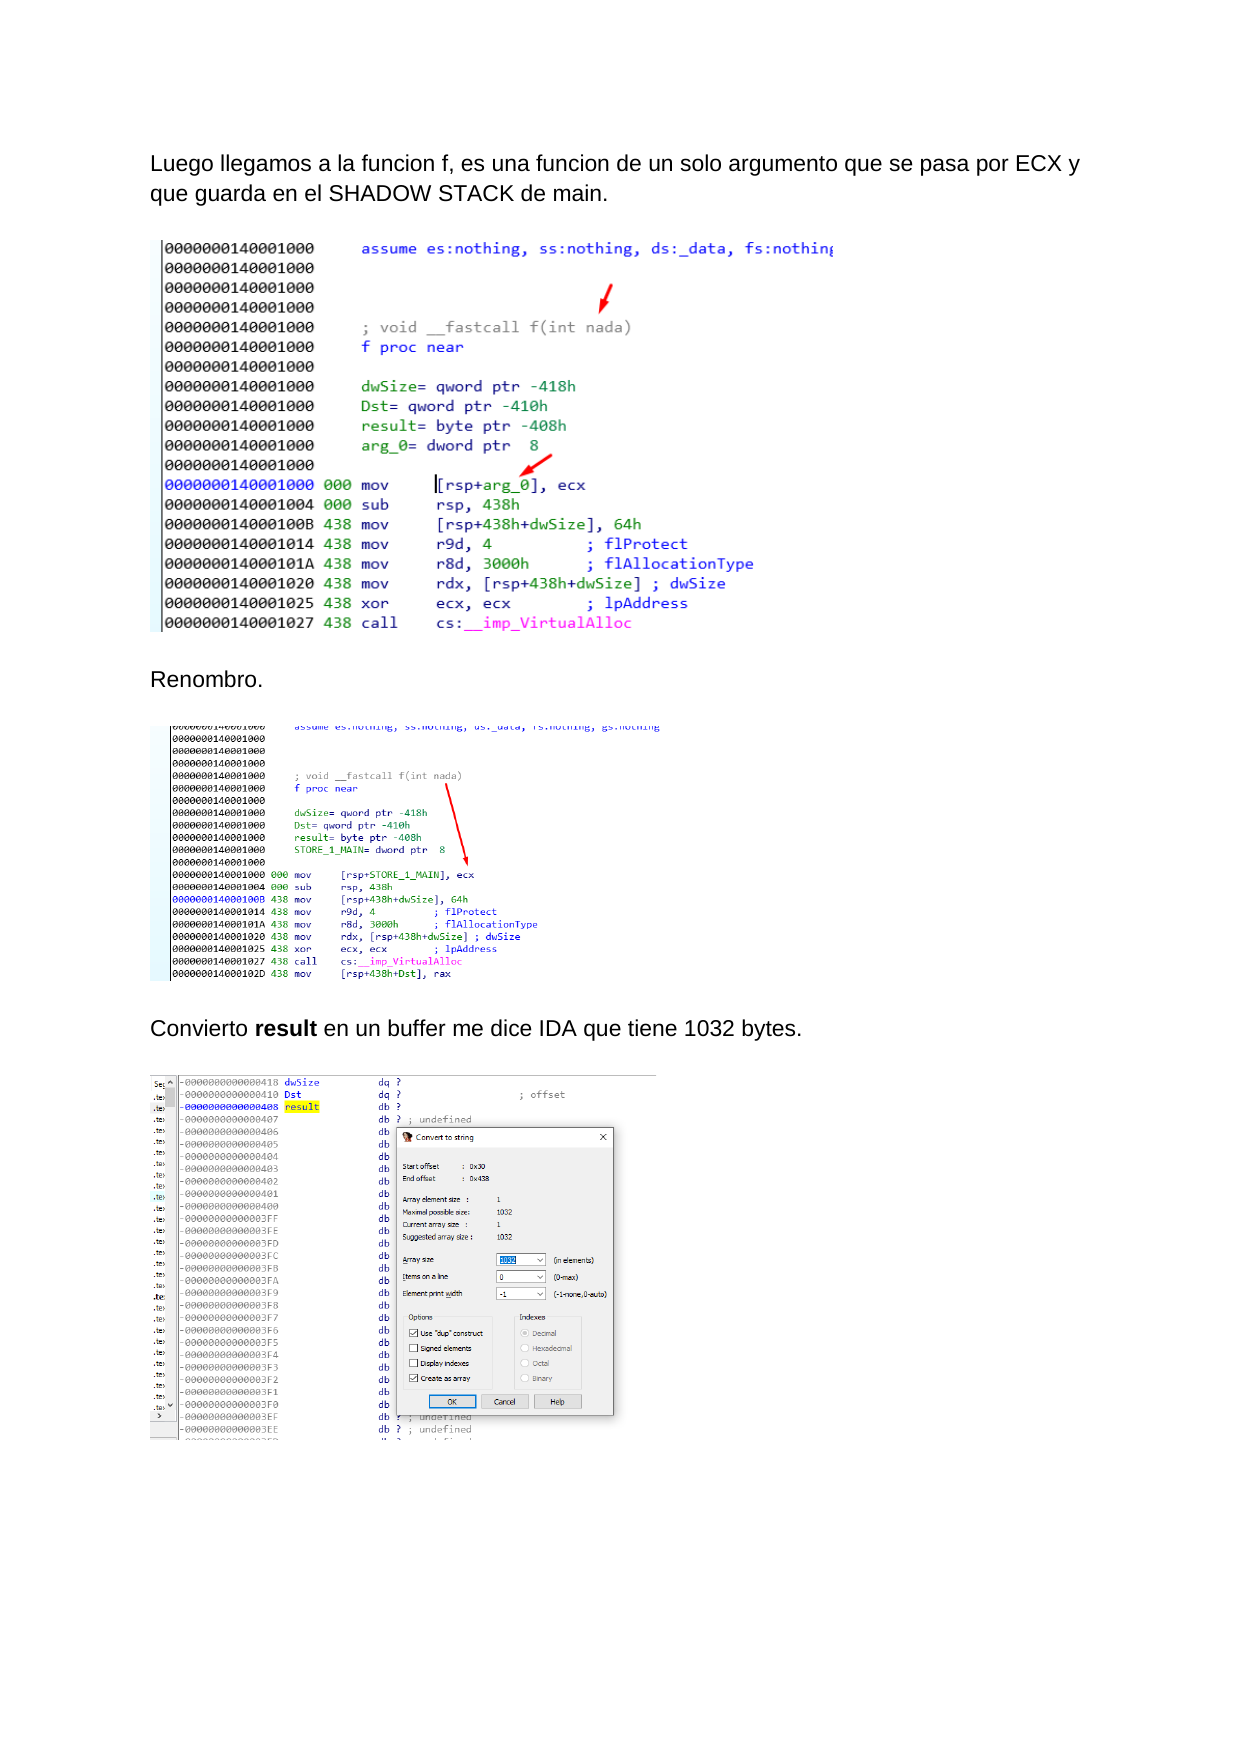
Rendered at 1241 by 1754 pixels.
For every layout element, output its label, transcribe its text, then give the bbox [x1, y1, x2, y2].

picture [150, 1075, 657, 1440]
text Luego llegamos a la funcion f, es una funcion de un solo argumento que se pasa por ECX y que guarda en el SHADOW STACK de main. [150, 150, 1090, 207]
picture [150, 240, 833, 632]
picture [150, 726, 682, 981]
text Convierto result en un buffer me dice IDA que tiene 1032 bytes. [150, 1014, 1090, 1041]
text Renombro. [150, 666, 1090, 692]
